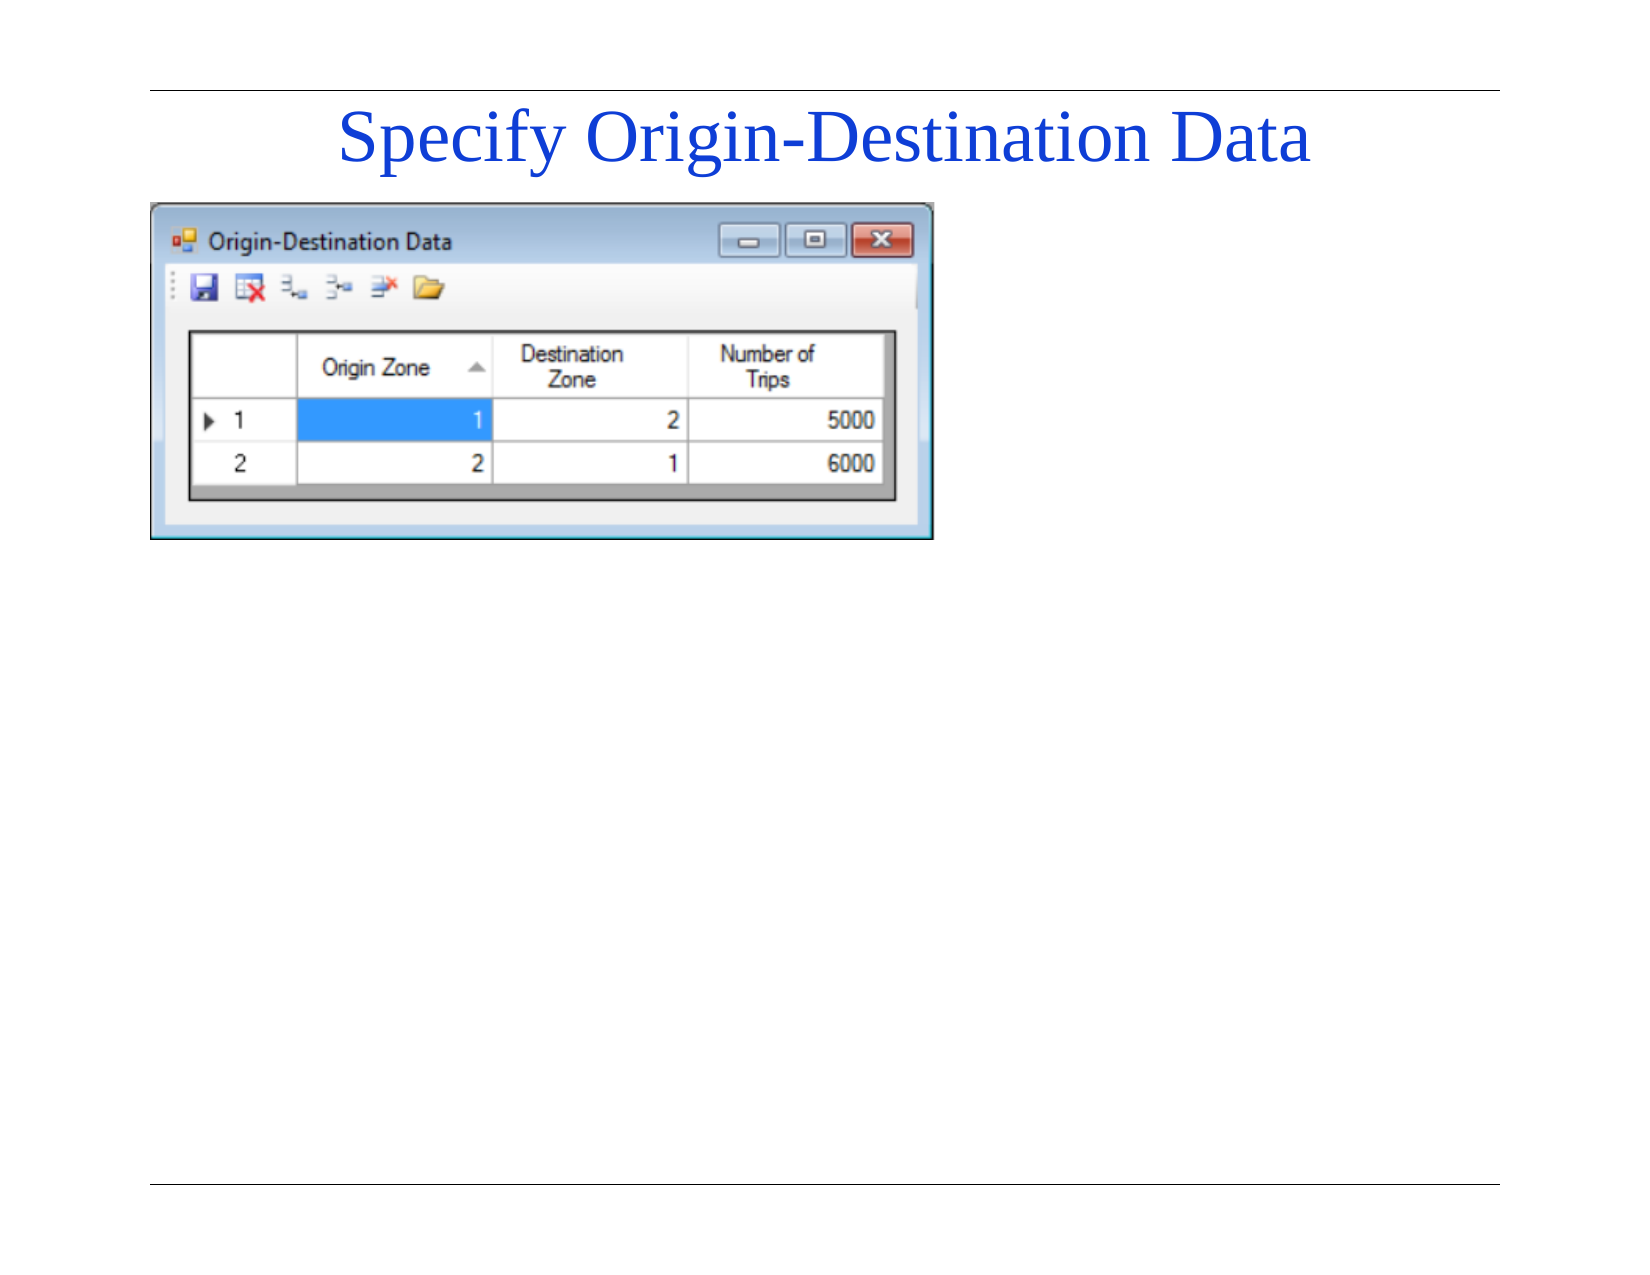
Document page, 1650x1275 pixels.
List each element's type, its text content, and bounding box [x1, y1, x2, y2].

subtitle Specify Origin-Destination Data [150, 91, 1500, 177]
picture [150, 202, 935, 540]
